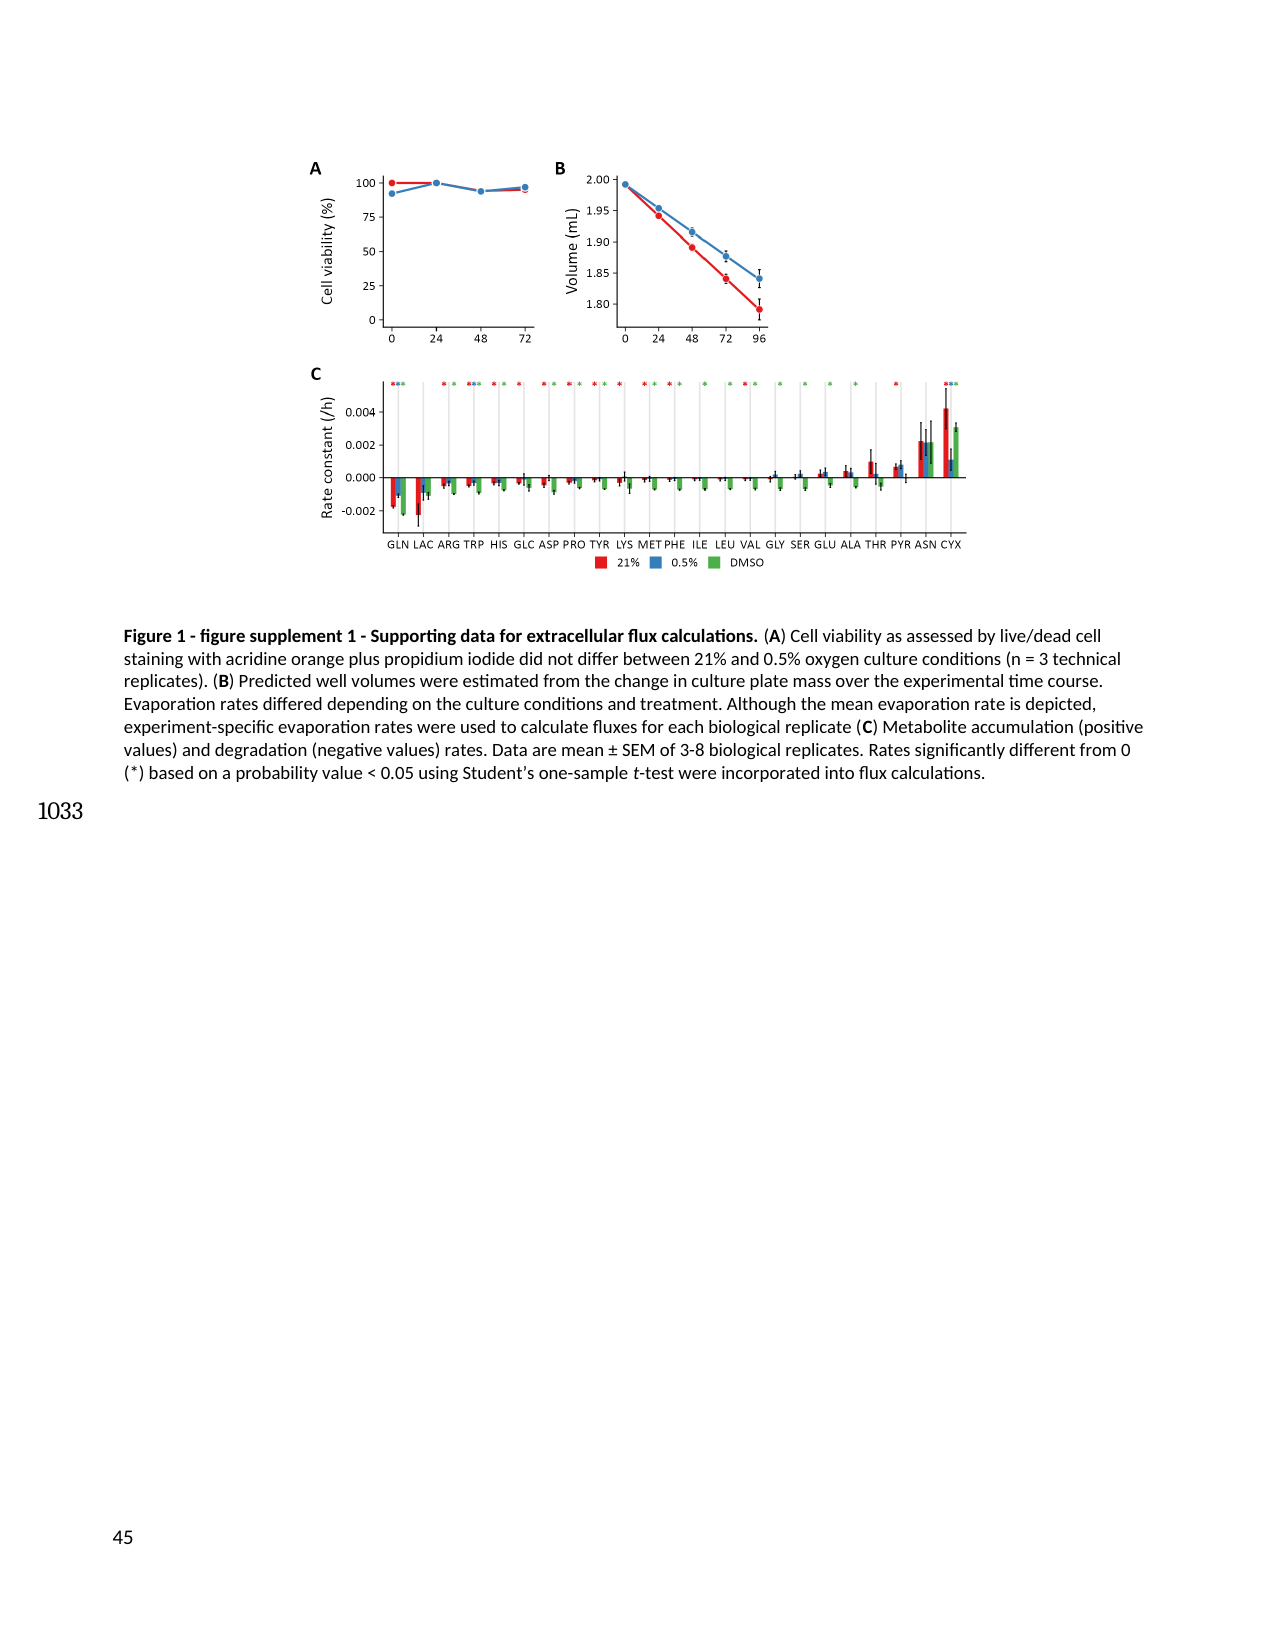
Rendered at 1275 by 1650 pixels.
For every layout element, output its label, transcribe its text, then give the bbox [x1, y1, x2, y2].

picture [302, 150, 973, 589]
table_header Figure 1 - figure supplement 1 - Supporting data for extracellular flux calculations. (A) Cell viability as assessed by live/dead cell staining with acridine orange plus propidium iodide did not differ between 21% and 0.5% oxygen culture conditions (n = 3 technical replicates). (B) Predicted well volumes were estimated from the change in culture plate mass over the experimental time course. Evaporation rates differed depending on the culture conditions and treatment. Although the mean evaporation rate is depicted, experiment-specific evaporation rates were used to calculate fluxes for each biological replicate (C) Metabolite accumulation (positive values) and degradation (negative values) rates. Data are mean ± SEM of 3-8 biological replicates. Rates significantly different from 0 (*) based on a probability value < 0.05 using Student’s one-sample t-test were incorporated into flux calculations. [113, 150, 1162, 797]
